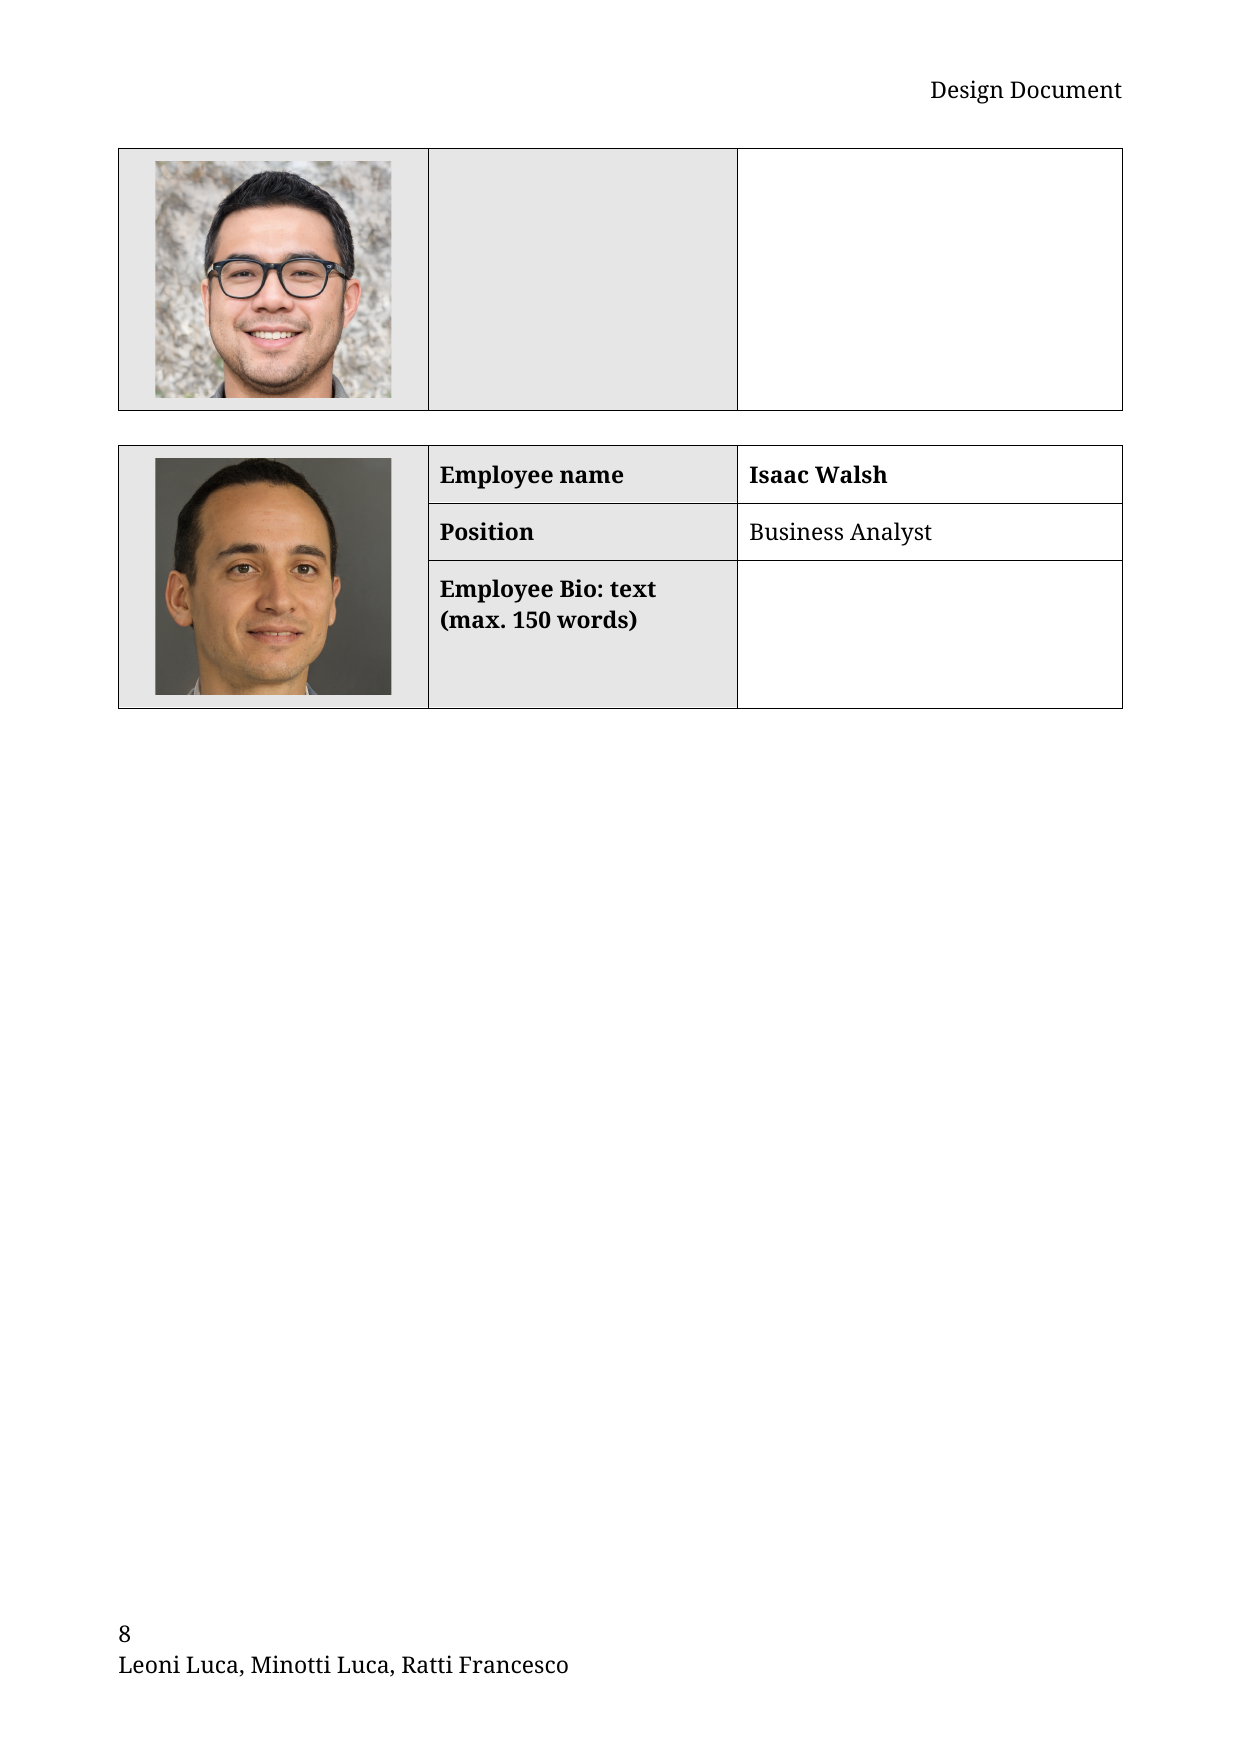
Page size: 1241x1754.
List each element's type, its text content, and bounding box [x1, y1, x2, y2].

table_header Isaac Walsh [738, 446, 1122, 502]
table_cell Business Analyst [738, 504, 1122, 560]
table_header Employee name [429, 446, 737, 502]
table_cell [738, 561, 1122, 707]
table_cell Employee Bio: text (max. 150 words) [429, 561, 737, 707]
table_header [119, 446, 428, 707]
table_cell Position [429, 504, 737, 560]
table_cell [429, 149, 737, 410]
table_cell [738, 149, 1122, 410]
picture [155, 458, 392, 695]
picture [155, 161, 392, 398]
